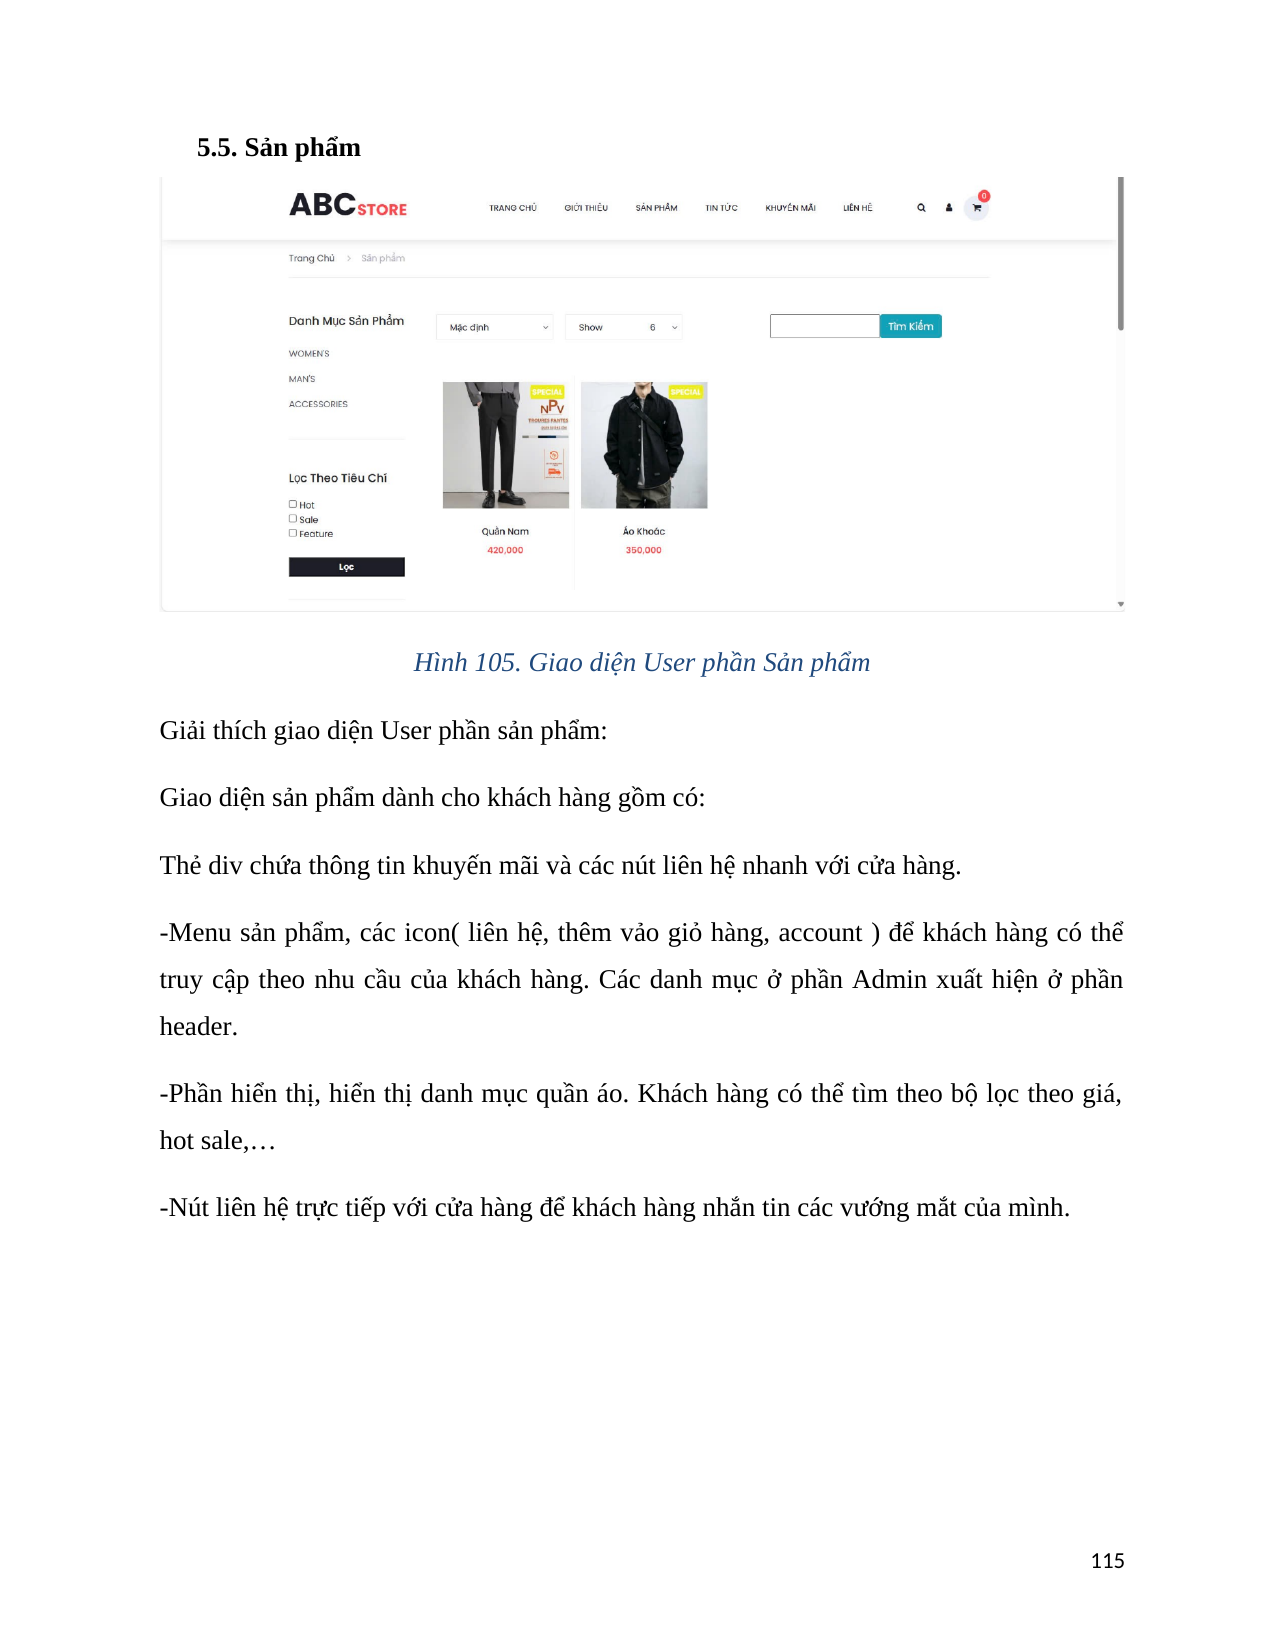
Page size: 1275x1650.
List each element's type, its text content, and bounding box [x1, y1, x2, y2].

text Hình 105. Giao diện User phần Sản phẩm [159, 646, 1125, 678]
text -Nút liên hệ trực tiếp với cửa hàng để khách hàng nhắn tin các vướng mắt của mình. [159, 1191, 1125, 1223]
text Thẻ div chứa thông tin khuyến mãi và các nút liên hệ nhanh với cửa hàng. [159, 849, 1125, 880]
picture [159, 177, 1125, 612]
text -Phần hiển thị, hiển thị danh mục quần áo. Khách hàng có thể tìm theo bộ lọc theo giá, hot sale,… [159, 1077, 1125, 1155]
subtitle Sản phẩm [197, 131, 1125, 162]
text Giải thích giao diện User phần sản phẩm: [159, 714, 1125, 745]
text Giao diện sản phẩm dành cho khách hàng gồm có: [159, 781, 1125, 813]
text -Menu sản phẩm, các icon( liên hệ, thêm vảo giỏ hàng, account ) để khách hàng có thể truy cập theo nhu cầu của khách hàng. Các danh mục ở phần Admin xuất hiện ở phần header. [159, 916, 1125, 1041]
